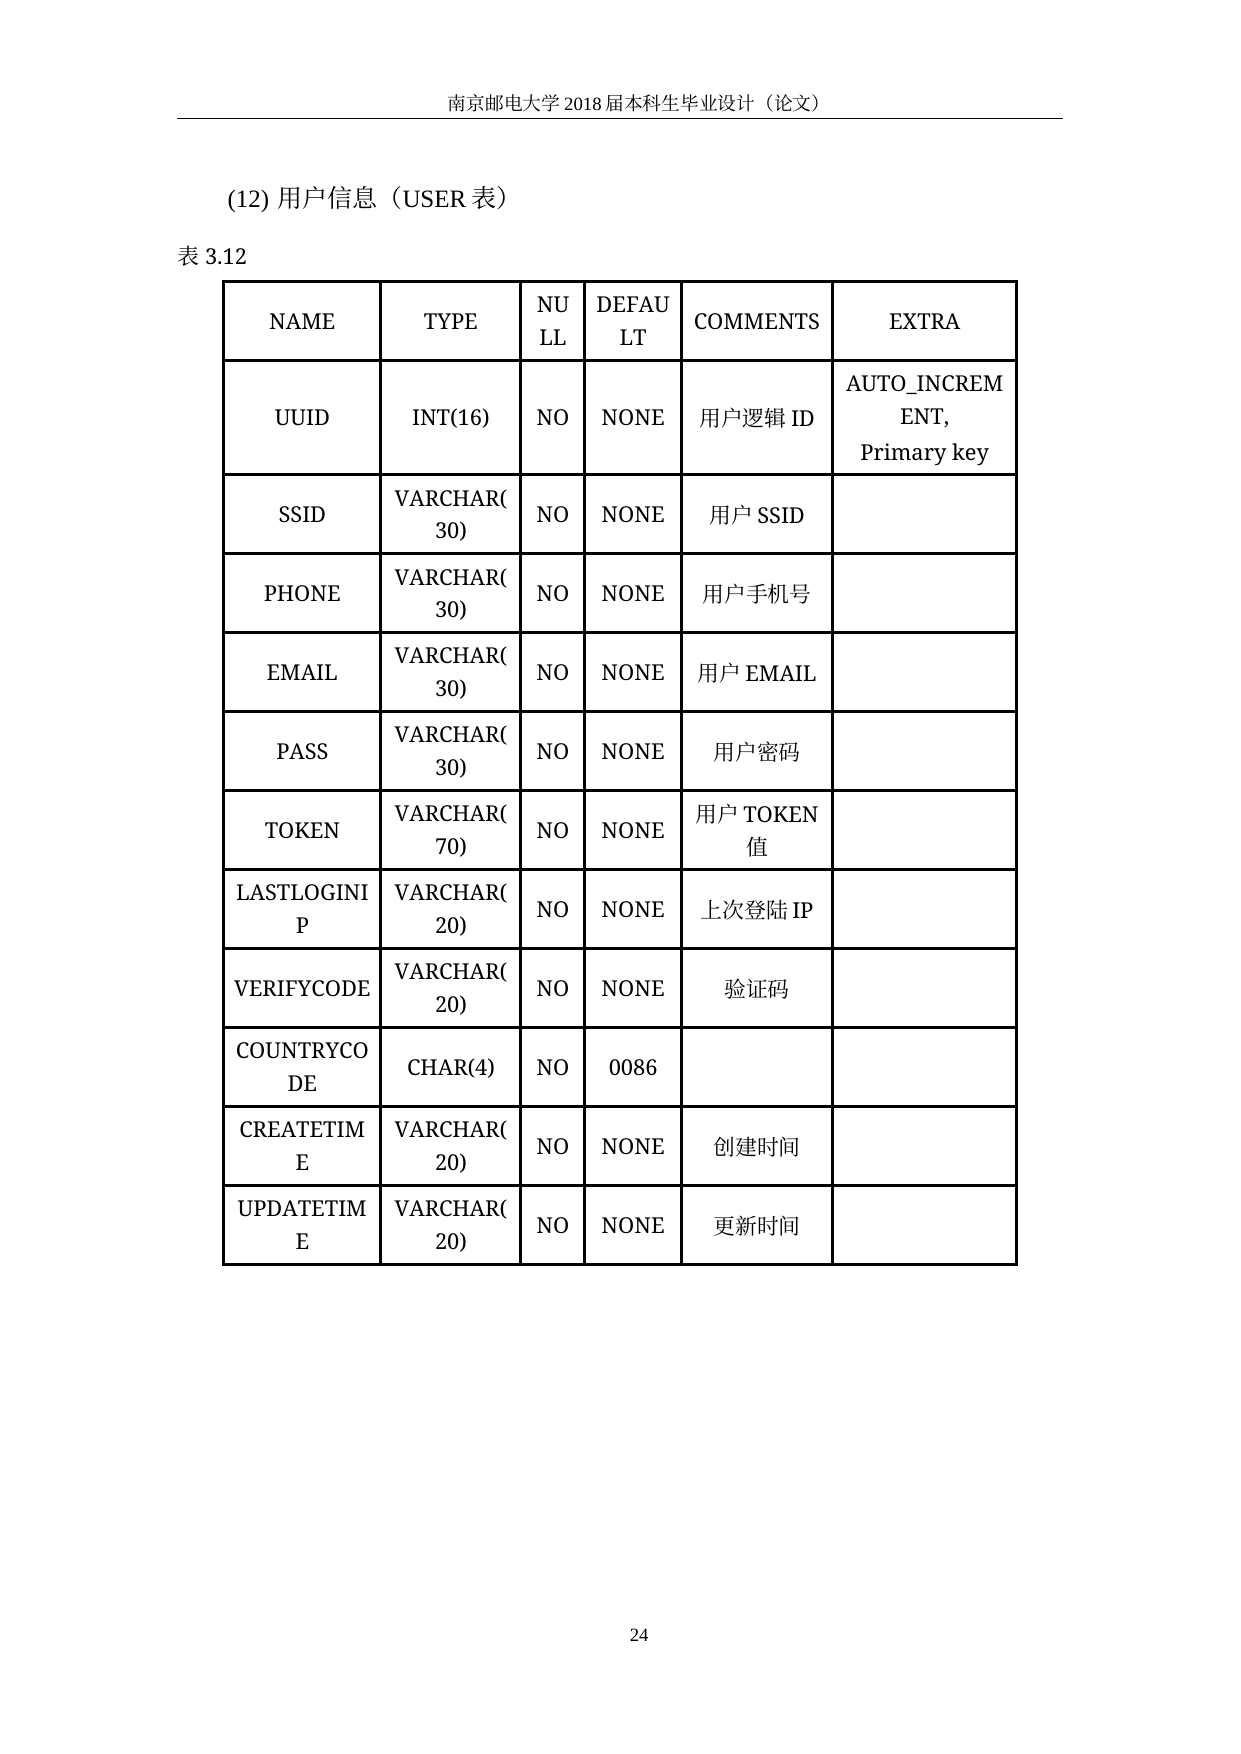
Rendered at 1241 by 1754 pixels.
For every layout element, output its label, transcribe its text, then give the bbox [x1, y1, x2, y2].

table_cell UPDATETIME [225, 1187, 379, 1262]
table_cell NO [522, 1108, 583, 1183]
table_cell NO [522, 1187, 583, 1262]
table_cell INT(16) [382, 362, 519, 473]
table_cell CHAR(4) [382, 1029, 519, 1104]
table_cell CREATETIME [225, 1108, 379, 1183]
table_cell 用户手机号 [683, 555, 831, 631]
table_cell [834, 950, 1015, 1026]
table_cell EMAIL [225, 634, 379, 710]
table_cell NO [522, 871, 583, 947]
table_cell 用户SSID [683, 476, 831, 552]
table_cell PASS [225, 713, 379, 789]
table_cell NO [522, 792, 583, 868]
table_cell 更新时间 [683, 1187, 831, 1262]
table_cell NO [522, 634, 583, 710]
table_cell VERIFYCODE [225, 950, 379, 1026]
table_cell 用户逻辑ID [683, 362, 831, 473]
table_cell NONE [586, 362, 680, 473]
table_cell AUTO_INCREMENT, Primary key [834, 362, 1015, 473]
table_cell VARCHAR(30) [382, 476, 519, 552]
table_header COMMENTS [683, 283, 831, 358]
table_cell NO [522, 950, 583, 1026]
table_cell [834, 1108, 1015, 1183]
table_cell NO [522, 1029, 583, 1104]
table_cell NONE [586, 634, 680, 710]
table_header NAME [225, 283, 379, 358]
table_cell [834, 713, 1015, 789]
table_cell NO [522, 362, 583, 473]
list 用户信息（USER表） [227, 164, 1063, 230]
table_cell [683, 1029, 831, 1104]
table_cell NONE [586, 792, 680, 868]
table_cell NO [522, 555, 583, 631]
table_cell VARCHAR(20) [382, 950, 519, 1026]
table_cell NONE [586, 1108, 680, 1183]
table_cell [834, 792, 1015, 868]
table_cell 创建时间 [683, 1108, 831, 1183]
table_header DEFAULT [586, 283, 680, 358]
table_cell NONE [586, 713, 680, 789]
table_cell NONE [586, 476, 680, 552]
table_cell NO [522, 713, 583, 789]
table_cell [834, 634, 1015, 710]
table_cell VARCHAR(30) [382, 713, 519, 789]
table_cell NONE [586, 1187, 680, 1262]
table_cell SSID [225, 476, 379, 552]
table_header TYPE [382, 283, 519, 358]
table_cell NONE [586, 555, 680, 631]
table_cell PHONE [225, 555, 379, 631]
table_cell VARCHAR(20) [382, 871, 519, 947]
table_cell 验证码 [683, 950, 831, 1026]
table_cell COUNTRYCODE [225, 1029, 379, 1104]
table_cell [834, 476, 1015, 552]
table_cell [834, 1029, 1015, 1104]
table_cell VARCHAR(70) [382, 792, 519, 868]
table_cell [834, 871, 1015, 947]
table_cell 用户EMAIL [683, 634, 831, 710]
table_cell NONE [586, 871, 680, 947]
table_cell 用户TOKEN值 [683, 792, 831, 868]
table_cell NO [522, 476, 583, 552]
table_cell VARCHAR(20) [382, 1187, 519, 1262]
text 表 3.12 [177, 239, 1063, 272]
table_cell 0086 [586, 1029, 680, 1104]
table_header NULL [522, 283, 583, 358]
table_header EXTRA [834, 283, 1015, 358]
table_cell VARCHAR(20) [382, 1108, 519, 1183]
table_cell [834, 555, 1015, 631]
table_cell TOKEN [225, 792, 379, 868]
table_cell 用户密码 [683, 713, 831, 789]
table_cell LASTLOGINIP [225, 871, 379, 947]
table_cell 上次登陆IP [683, 871, 831, 947]
table_cell VARCHAR(30) [382, 555, 519, 631]
table_cell UUID [225, 362, 379, 473]
table_cell [834, 1187, 1015, 1262]
table_cell VARCHAR(30) [382, 634, 519, 710]
table_cell NONE [586, 950, 680, 1026]
